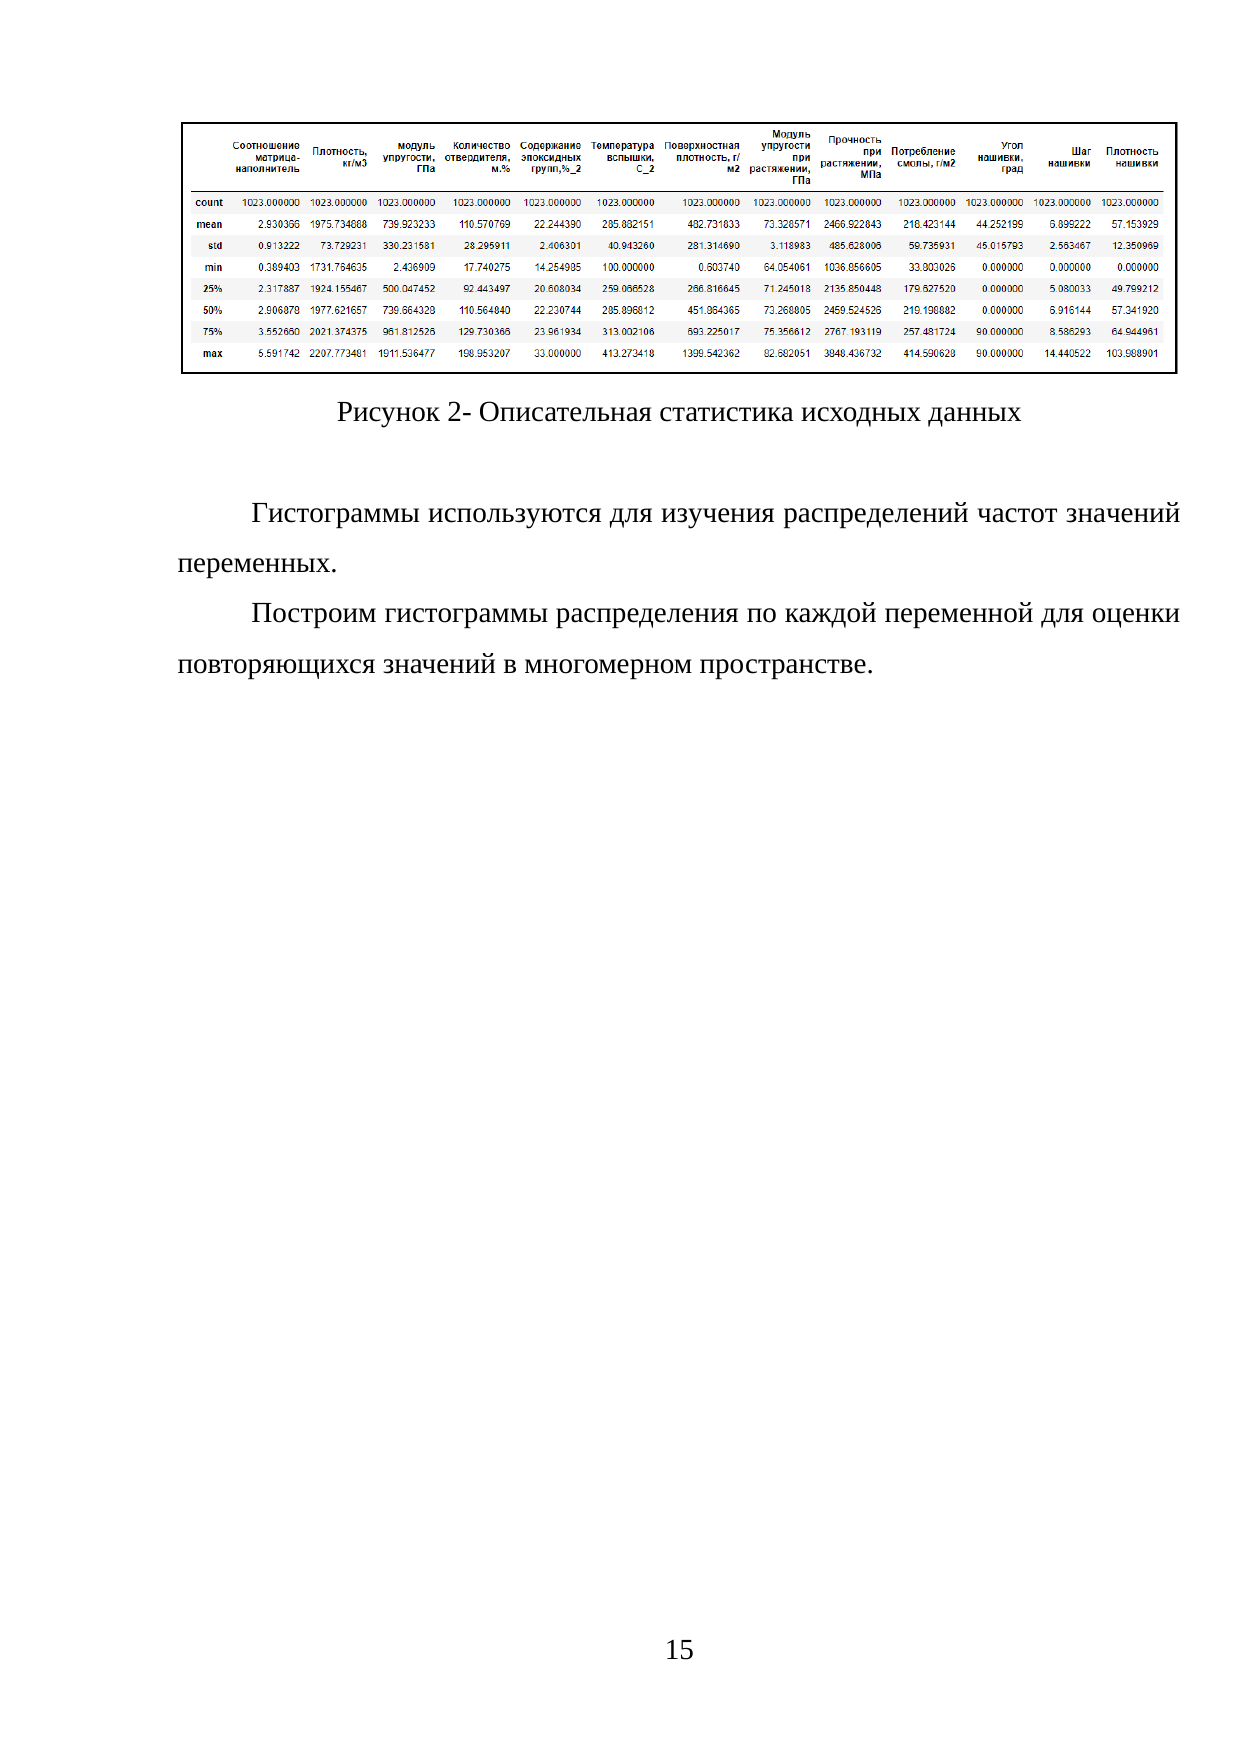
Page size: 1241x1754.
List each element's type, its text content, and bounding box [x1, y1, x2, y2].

text Гистограммы используются для изучения распределений частот значений переменных. [177, 495, 1181, 579]
text Построим гистограммы распределения по каждой переменной для оценки повторяющихся значений в многомерном пространстве. [177, 596, 1181, 679]
text Рисунок 2- Описательная статистика исходных данных [177, 394, 1181, 428]
picture [177, 118, 1182, 378]
